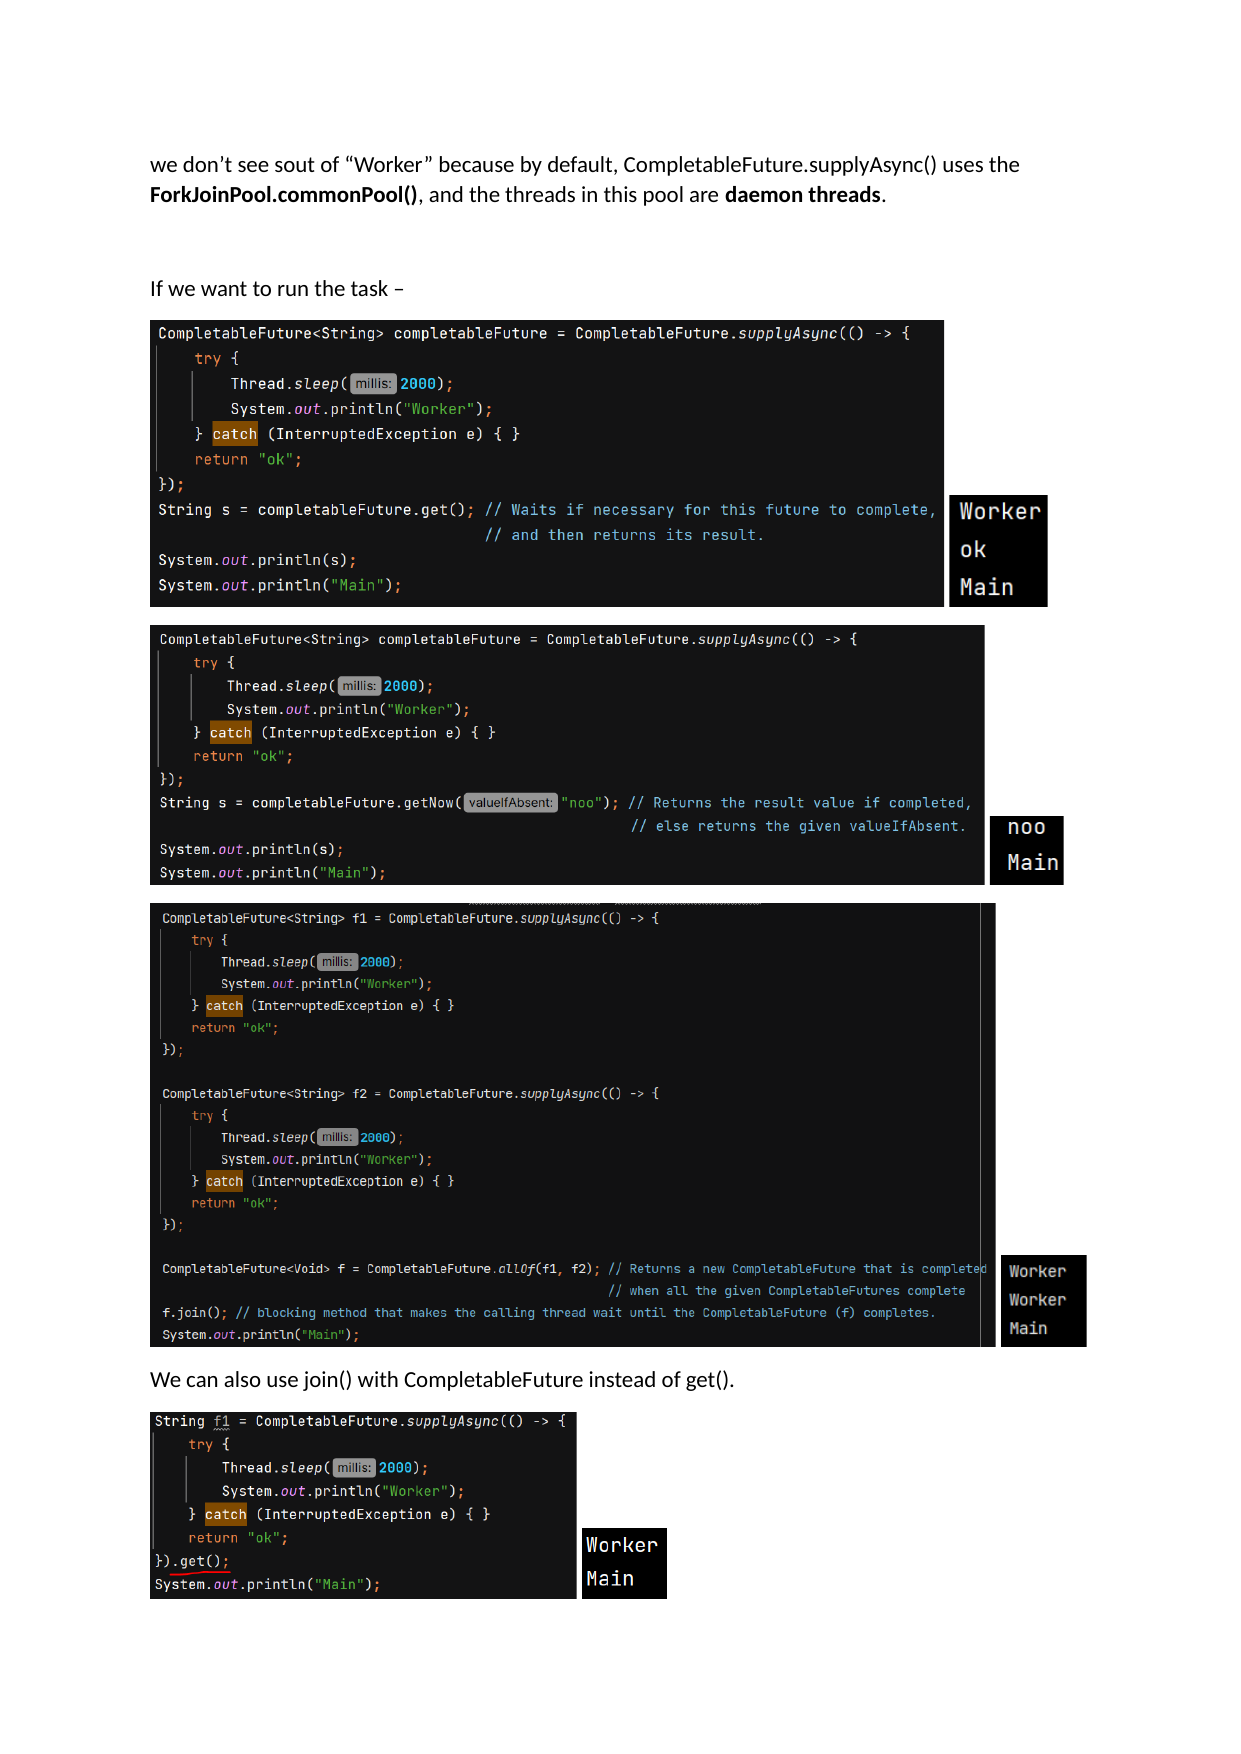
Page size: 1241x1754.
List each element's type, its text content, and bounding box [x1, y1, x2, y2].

text we don’t see sout of “Worker” because by default, CompletableFuture.supplyAsync() uses the ForkJoinPool.commonPool(), and the threads in this pool are daemon threads. [150, 150, 1090, 208]
picture [150, 625, 985, 885]
text If we want to run the task – [150, 274, 1090, 302]
picture [150, 903, 996, 1347]
picture [150, 320, 945, 607]
picture [949, 495, 1048, 607]
picture [150, 1412, 577, 1599]
picture [582, 1528, 667, 1599]
text We can also use join() with CompletableFuture instead of get(). [150, 1366, 1090, 1394]
picture [989, 816, 1064, 885]
picture [1001, 1255, 1087, 1347]
